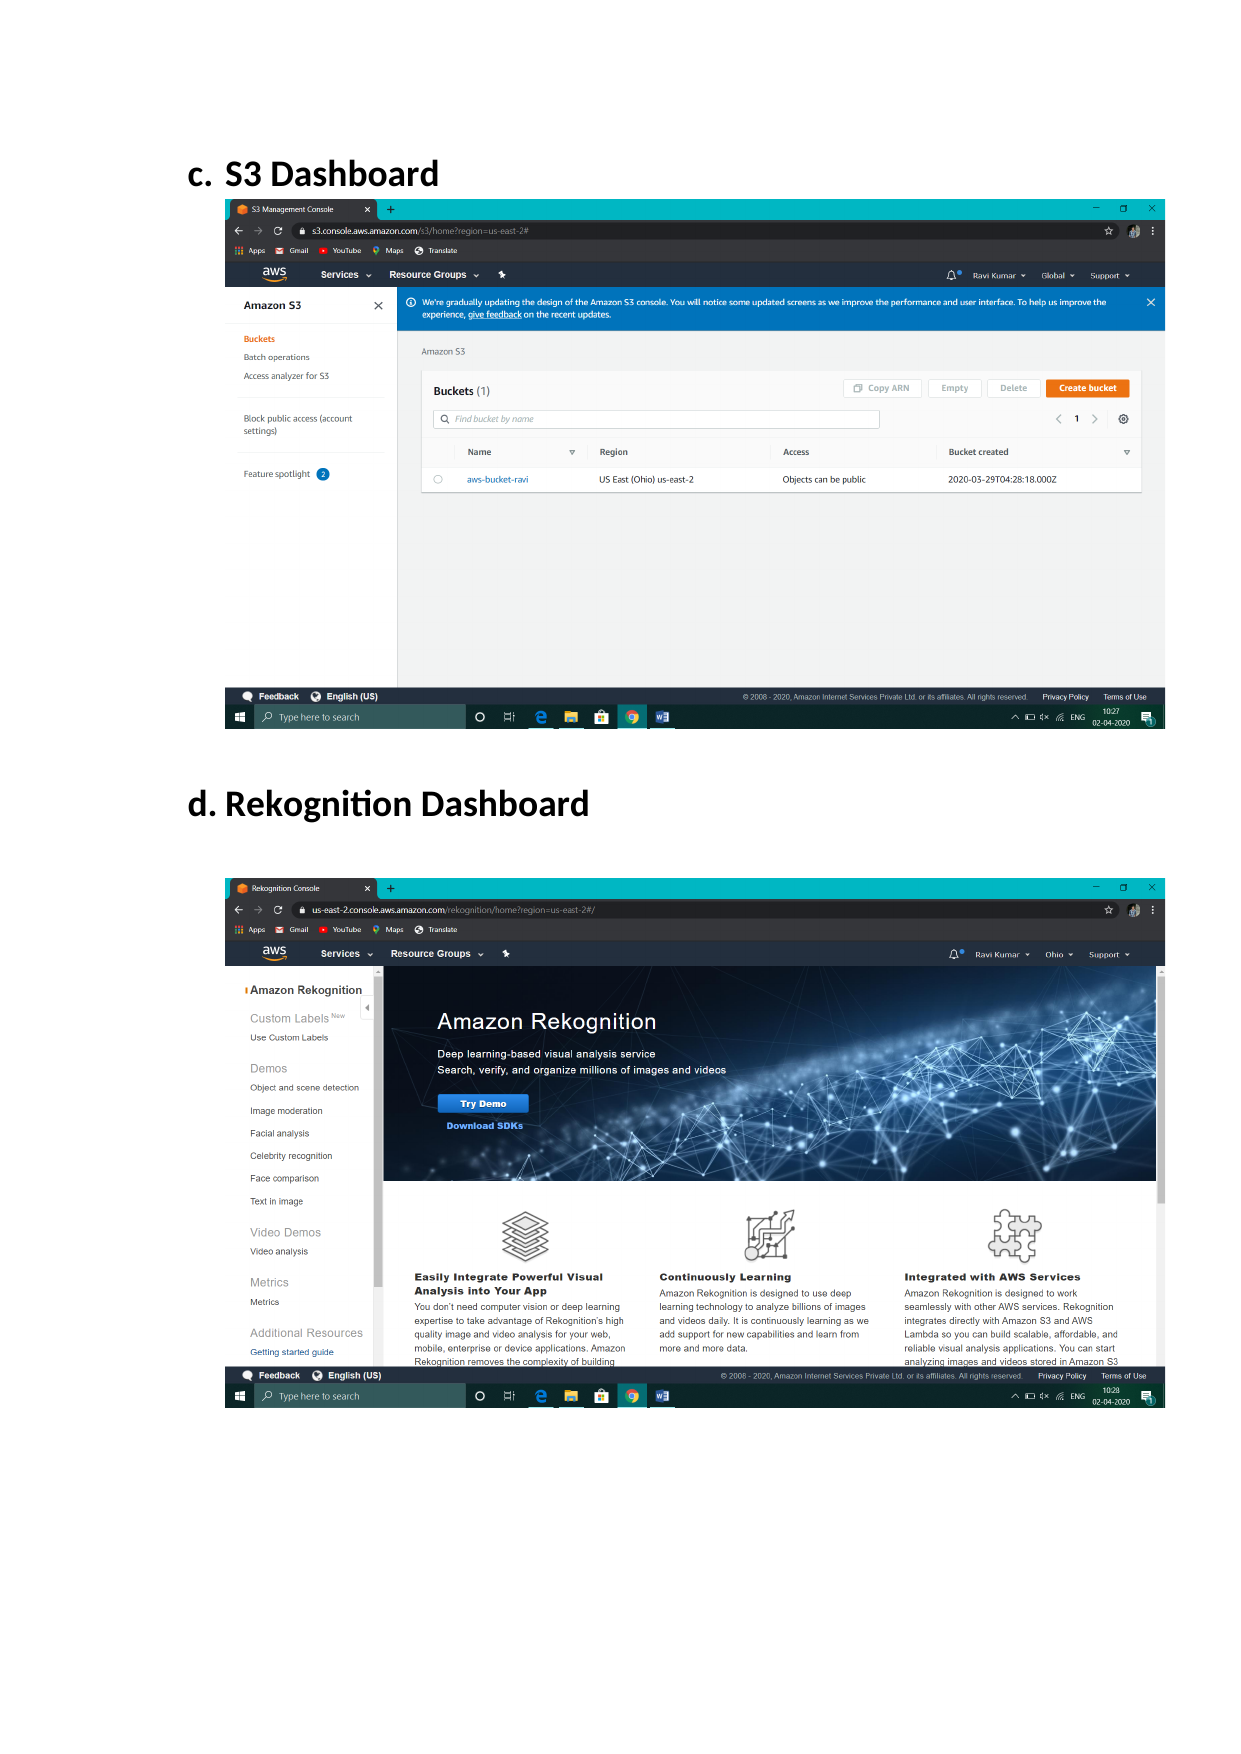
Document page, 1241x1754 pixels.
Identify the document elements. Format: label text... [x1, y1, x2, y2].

picture [225, 878, 1166, 1408]
list S3 Dashboard [187, 150, 1090, 196]
picture [225, 199, 1166, 729]
list Rekognition Dashboard [187, 780, 1090, 826]
